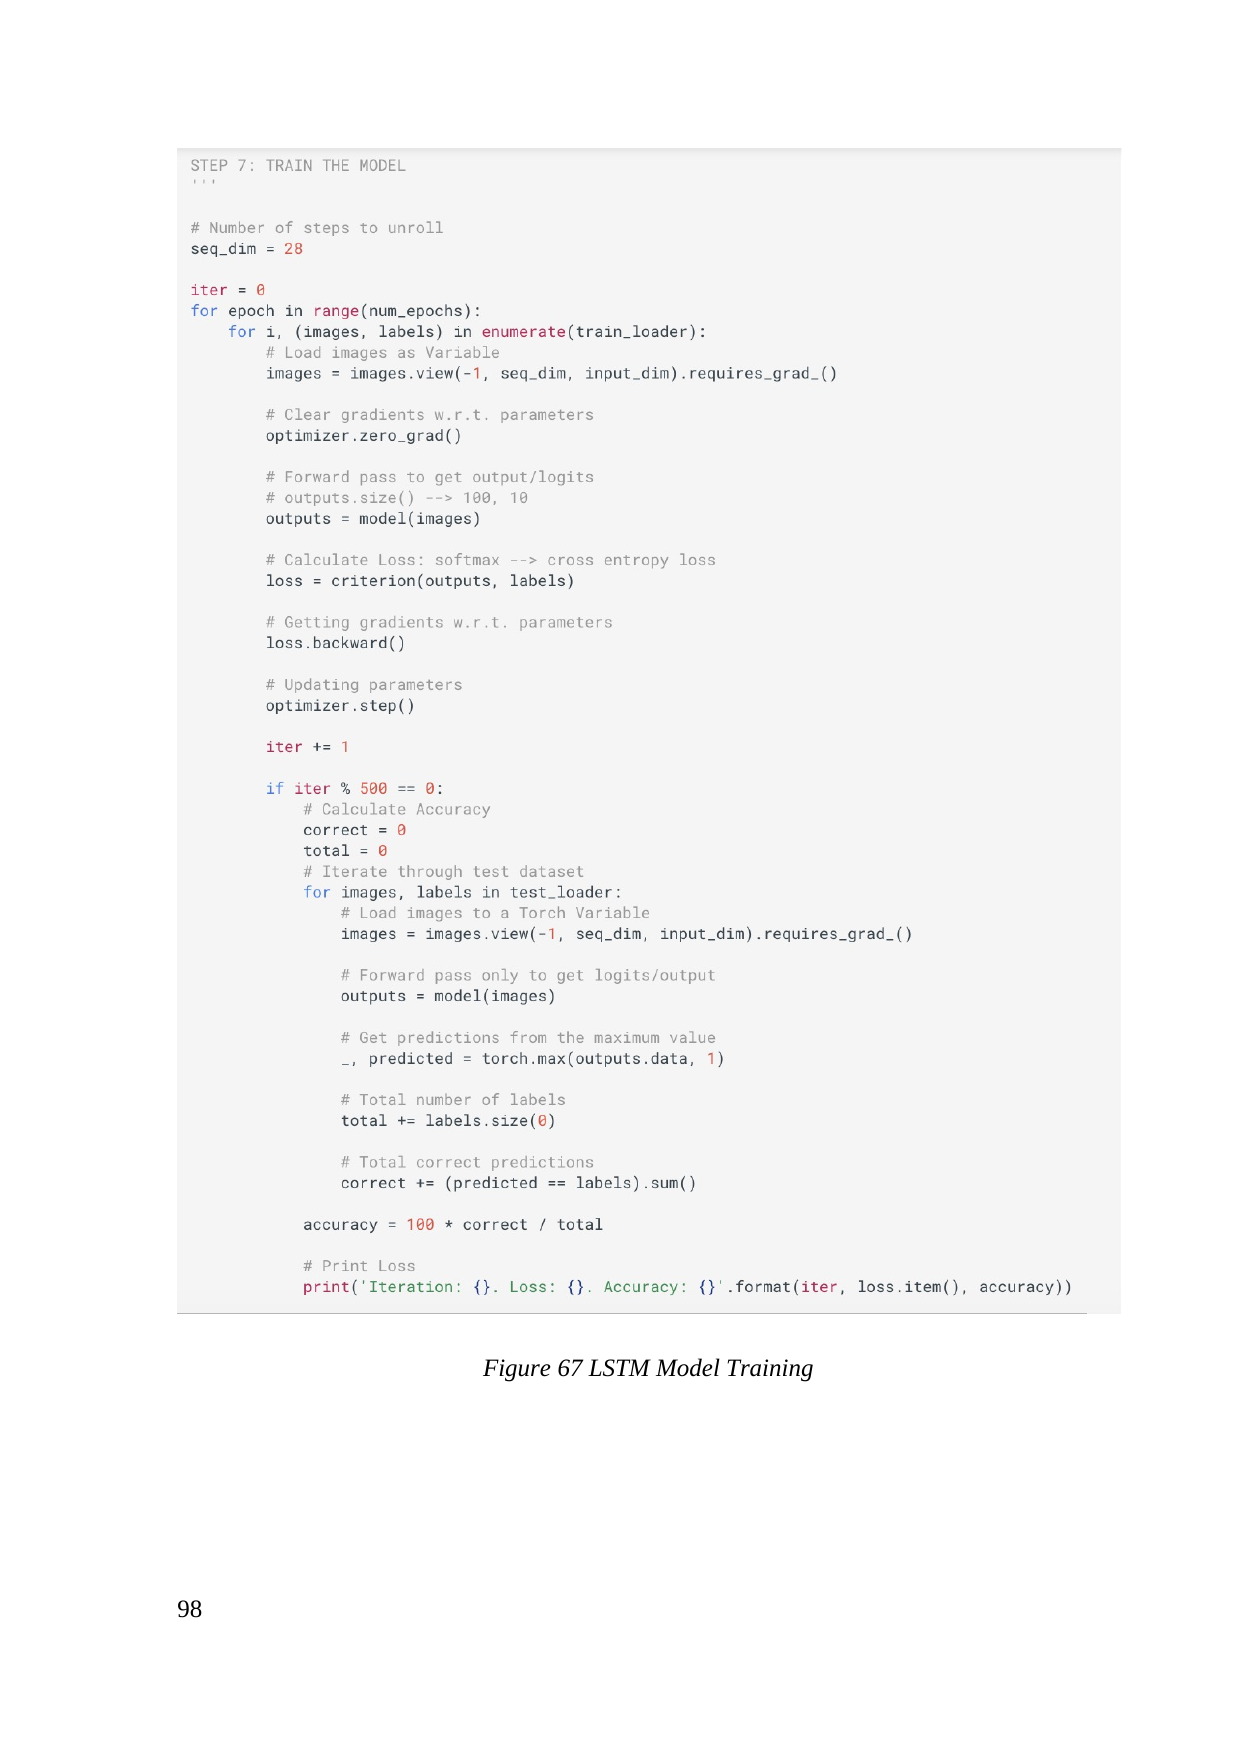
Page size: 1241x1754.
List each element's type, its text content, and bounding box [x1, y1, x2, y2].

picture [177, 148, 1122, 1314]
text Figure 67 LSTM Model Training [177, 1353, 1122, 1382]
